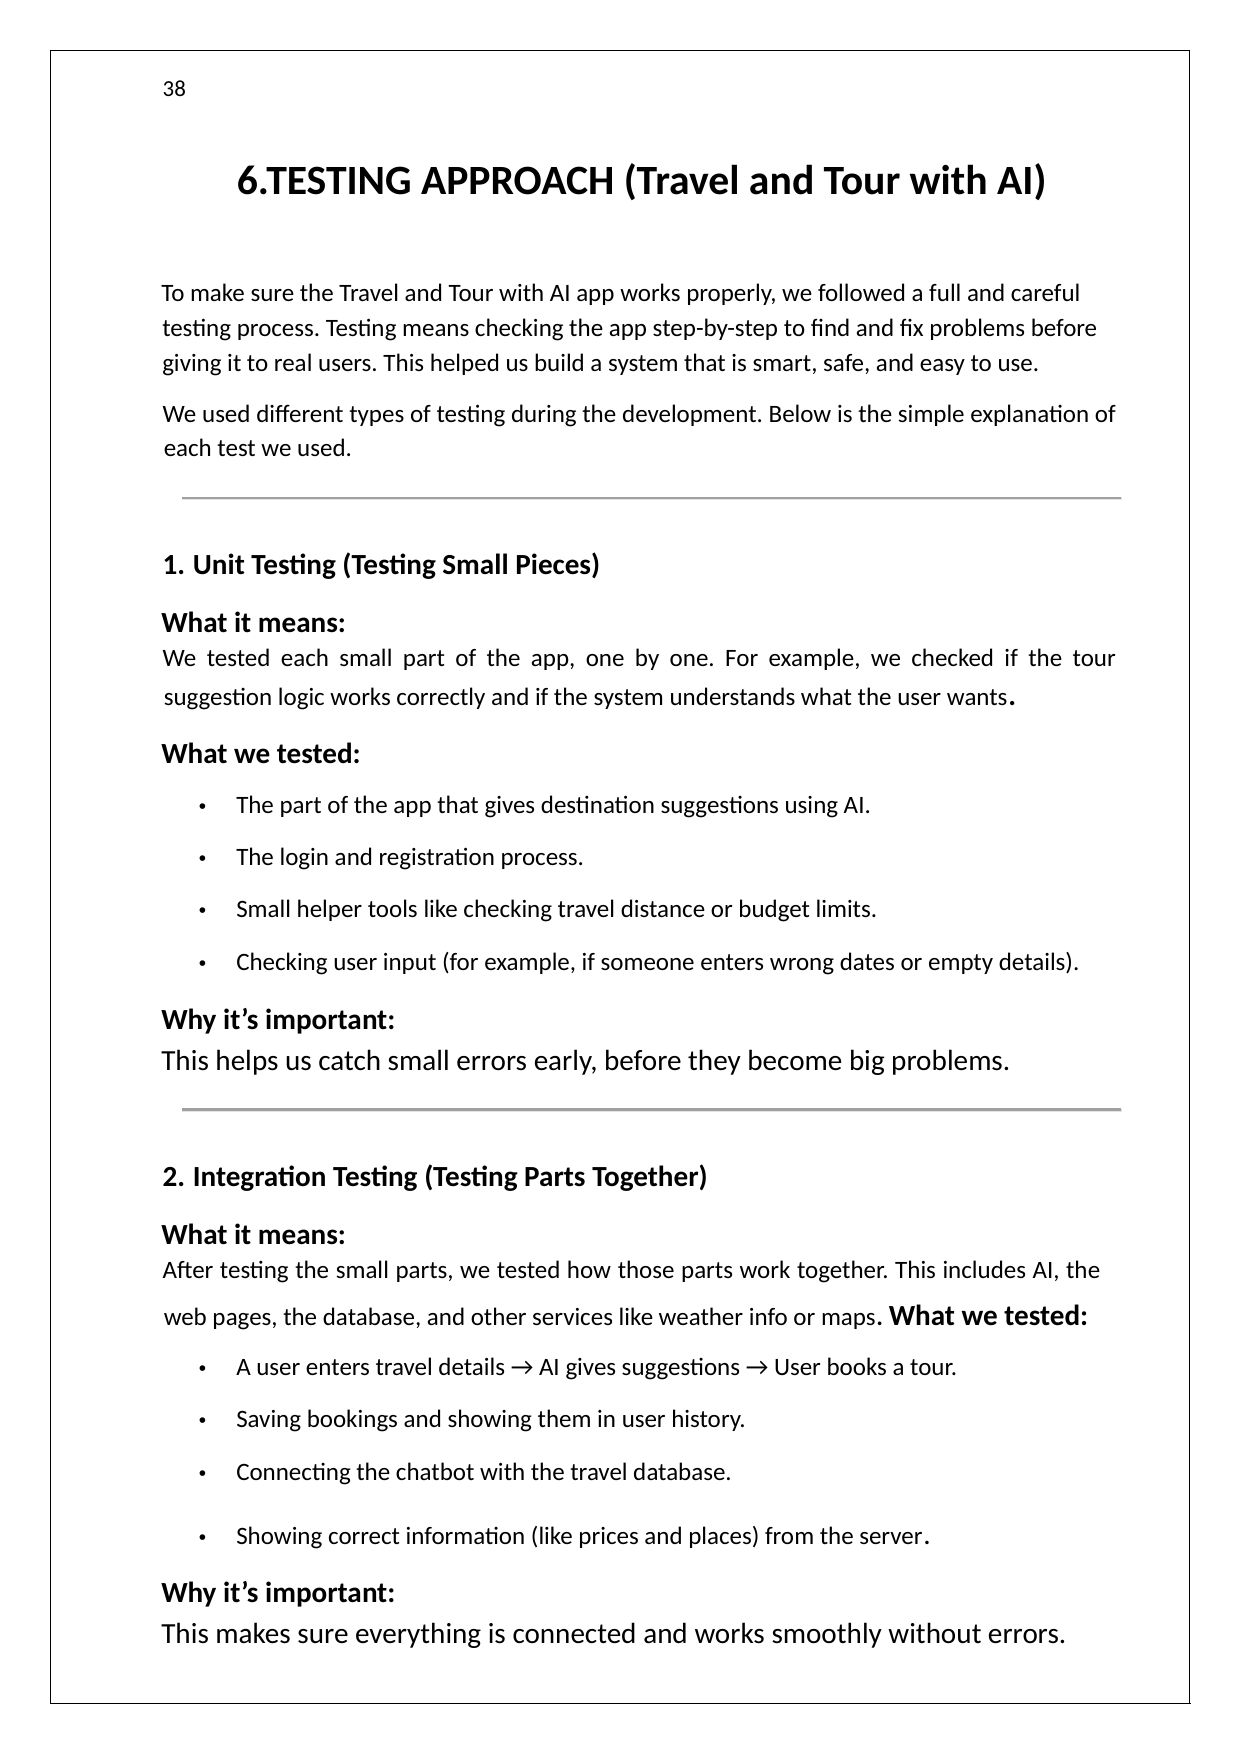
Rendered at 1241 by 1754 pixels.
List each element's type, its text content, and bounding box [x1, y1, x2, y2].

text 6.TESTING APPROACH (Travel and Tour with AI) [161, 154, 1122, 205]
text This helps us catch small errors early, before they become big problems. [161, 1042, 1115, 1078]
text Why it’s important: [161, 1574, 1122, 1609]
list The part of the app that gives destination suggestions using AI. [198, 789, 1117, 819]
text What it means: [161, 604, 1122, 639]
text After testing the small parts, we tested how those parts work together. This includes AI, the web pages, the database, and other services like weather info or maps. What we tested: [162, 1254, 1102, 1333]
text What we tested: [161, 735, 1122, 771]
text What it means: [161, 1216, 1122, 1251]
list Saving bookings and showing them in user history. [198, 1403, 1117, 1434]
list A user enters travel details → AI gives suggestions → User books a tour. [198, 1351, 1117, 1382]
list Integration Testing (Testing Parts Together) [162, 1158, 1122, 1194]
list Checking user input (for example, if someone enters wrong dates or empty details). [198, 946, 1117, 976]
list Showing correct information (like prices and places) from the server. [198, 1516, 1117, 1552]
list Connecting the chatbot with the travel database. [198, 1456, 1117, 1486]
text Why it’s important: [161, 1001, 1122, 1037]
text To make sure the Travel and Tour with AI app works properly, we followed a full and careful testing process. Testing means checking the app step-by-step to find and fix problems before giving it to real users. This helped us build a system that is smart, safe, and easy to use. [161, 277, 1117, 377]
list The login and registration process. [198, 841, 1117, 872]
text We used different types of testing during the development. Below is the simple explanation of each test we used. [162, 398, 1117, 463]
text This makes sure everything is connected and works smoothly without errors. [161, 1615, 1115, 1651]
list Small helper tools like checking travel distance or budget limits. [198, 893, 1117, 924]
text We tested each small part of the app, one by one. For example, we checked if the tour suggestion logic works correctly and if the system understands what the user wants. [162, 642, 1117, 713]
list Unit Testing (Testing Small Pieces) [162, 546, 1122, 582]
